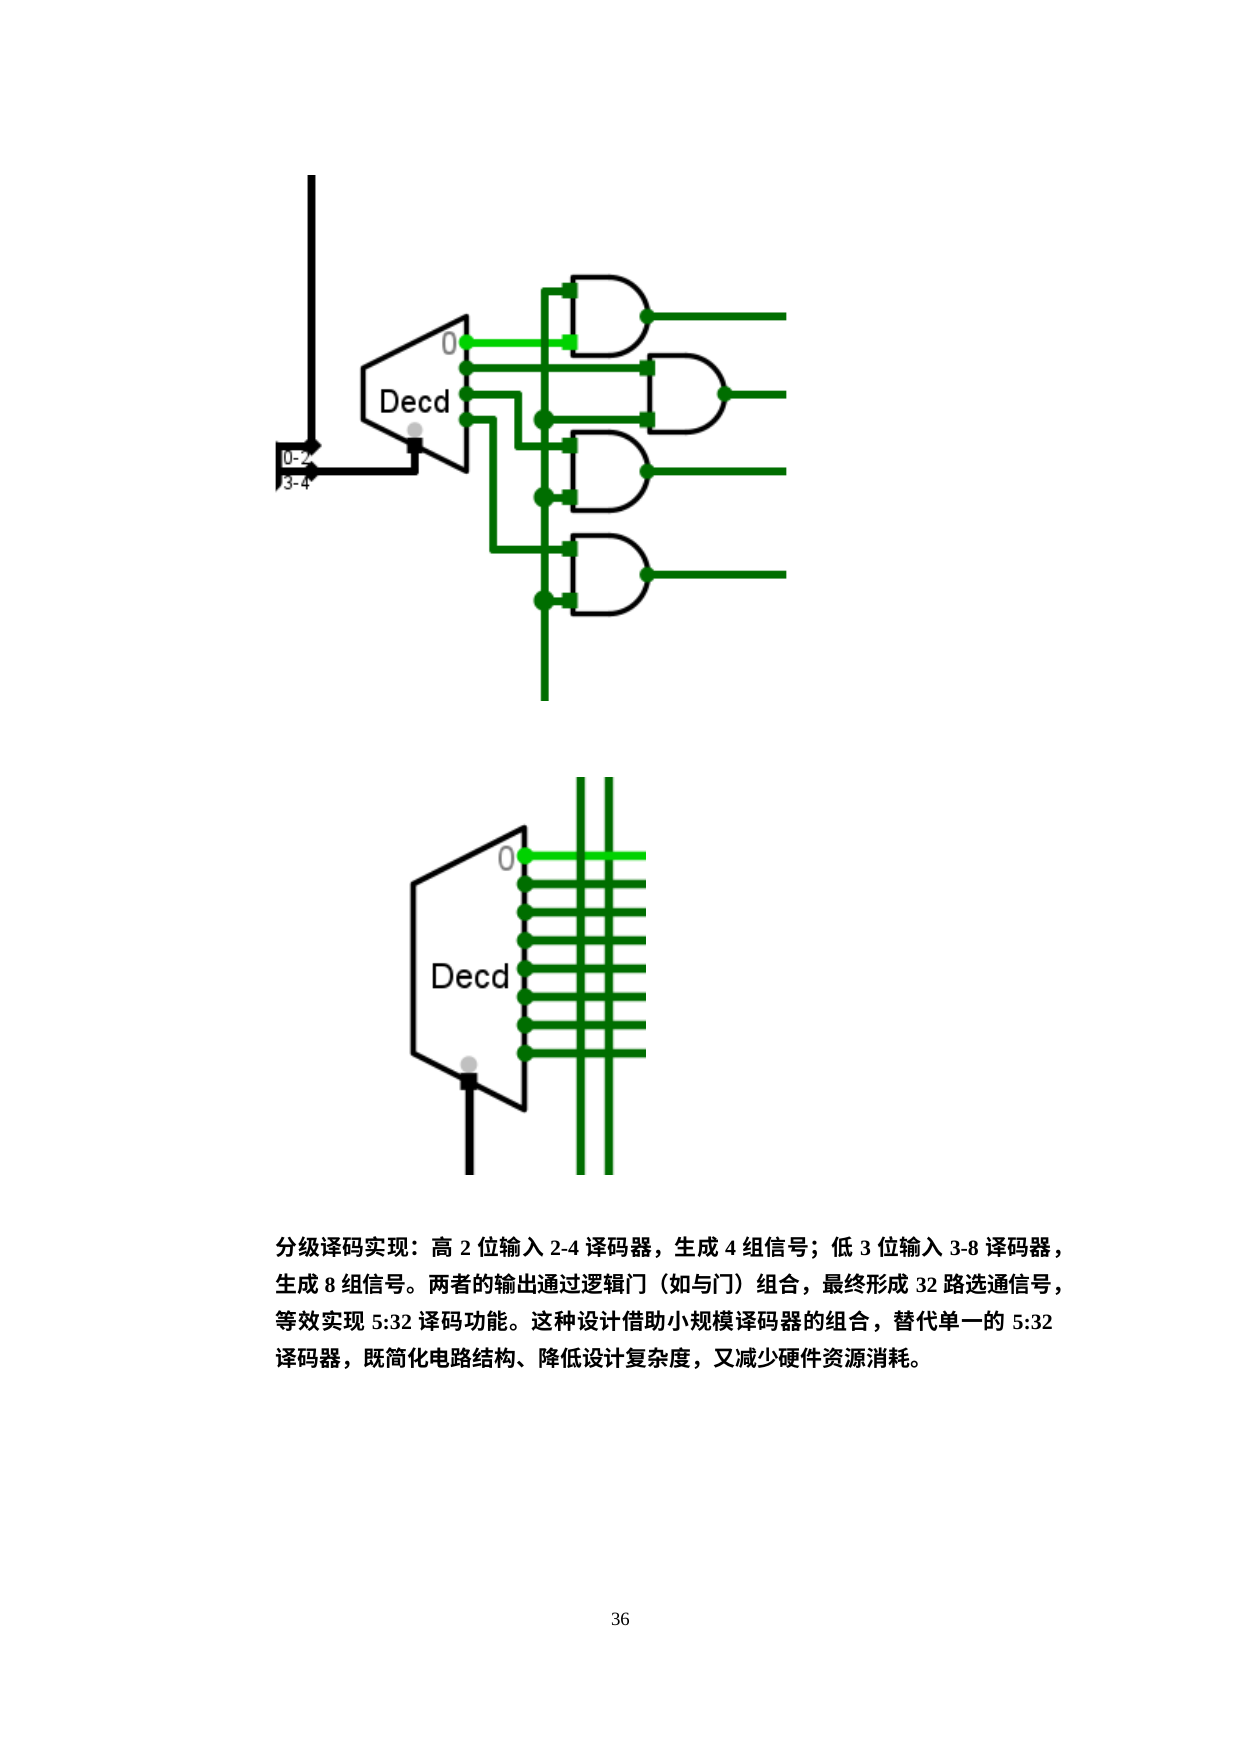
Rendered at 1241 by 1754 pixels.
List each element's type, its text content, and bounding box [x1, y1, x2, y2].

text 分级译码实现：高 2 位输入 2-4 译码器，生成 4 组信号；低 3 位输入 3-8 译码器，生成 8 组信号。两者的输出通过逻辑门（如与门）组合，最终形成 32 路选通信号，等效实现 5:32 译码功能。这种设计借助小规模译码器的组合，替代单一的 5:32 译码器，既简化电路结构、降低设计复杂度，又减少硬件资源消耗。 [276, 1229, 1053, 1373]
picture [275, 777, 646, 1175]
picture [275, 175, 787, 701]
